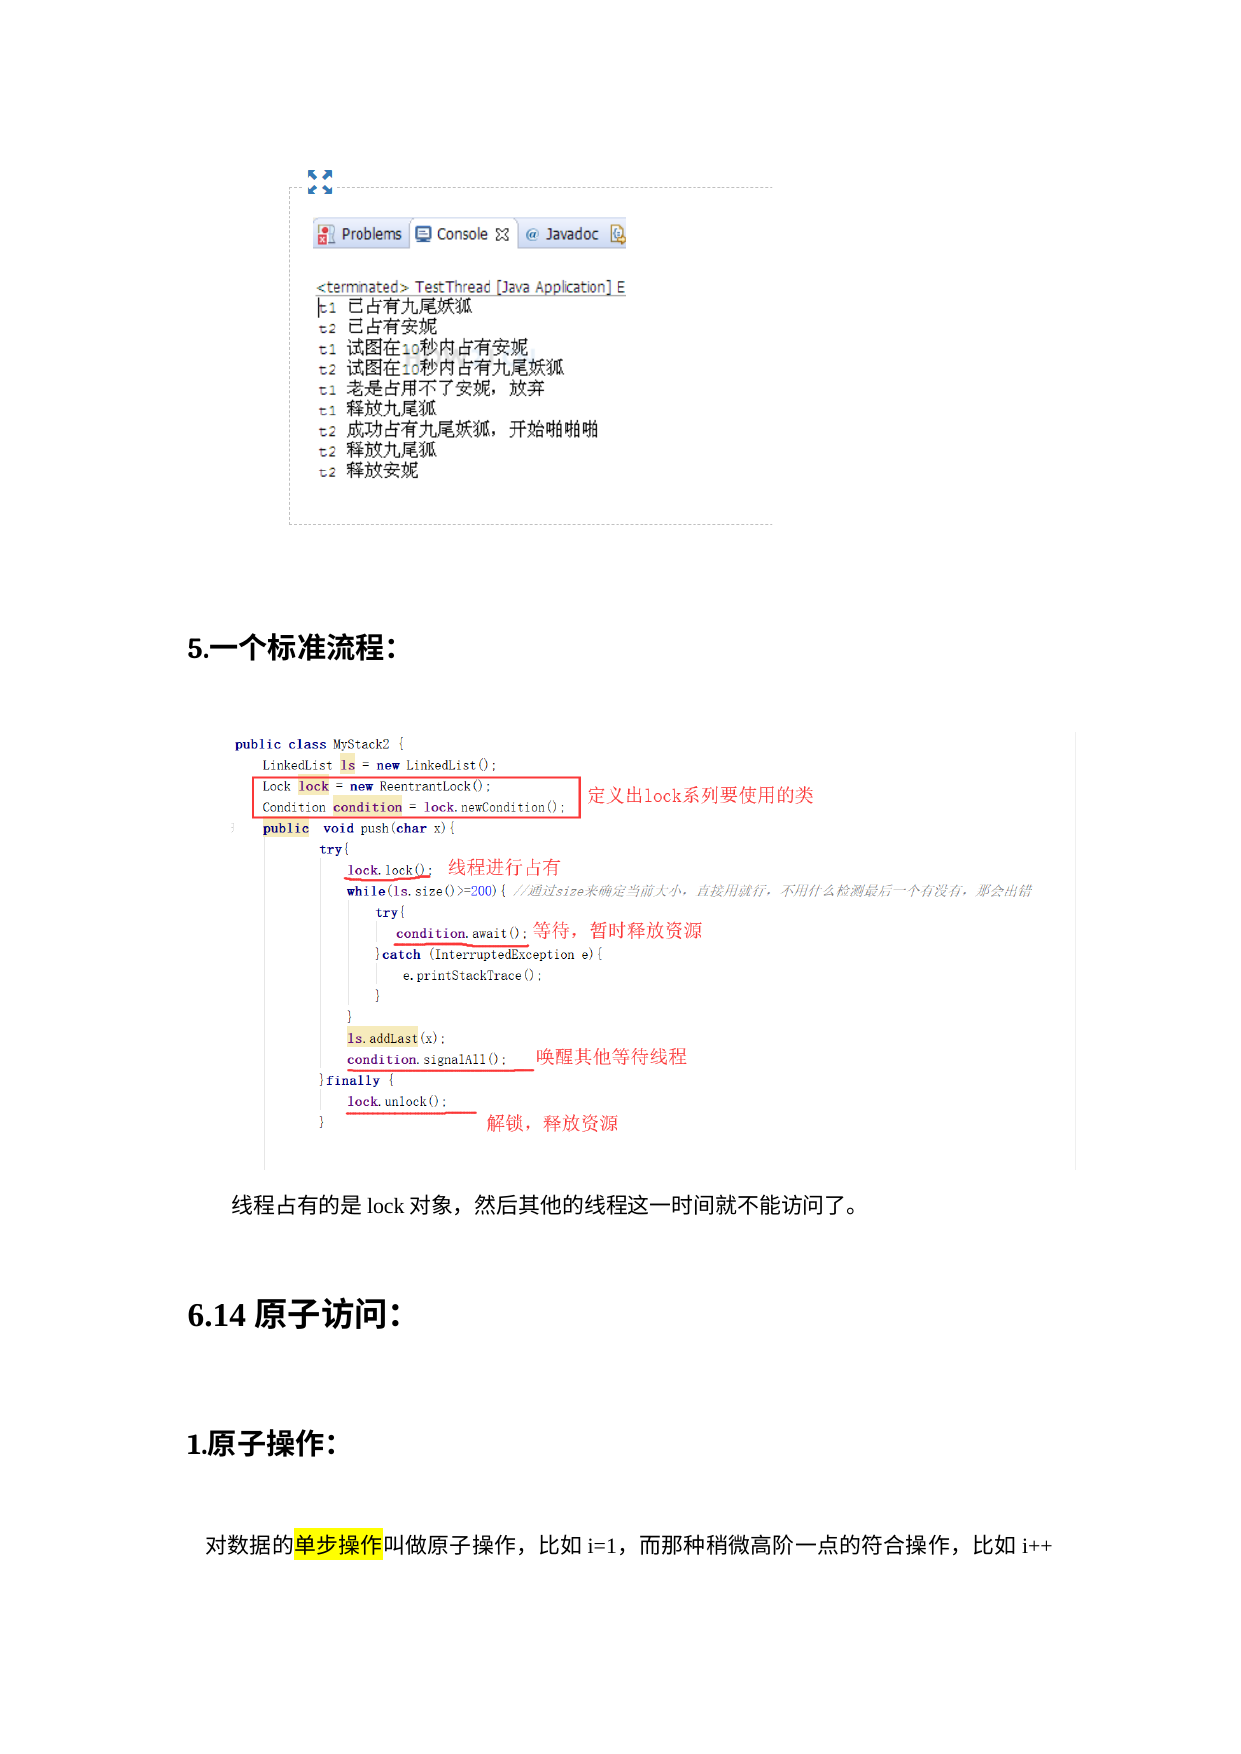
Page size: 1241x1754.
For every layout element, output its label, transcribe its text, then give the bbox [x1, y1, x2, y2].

subtitle 5.一个标准流程： [187, 614, 1053, 679]
text 对数据的单步操作叫做原子操作，比如i=1，而那种稍微高阶一点的符合操作，比如i++就不能叫做原子操作了，因为他分了三个步骤 [383, 1528, 1053, 1560]
subtitle 6.14 原子访问： [187, 1279, 1053, 1344]
subtitle 1.原子操作： [187, 1409, 1053, 1474]
picture [231, 732, 1097, 1170]
text 线程占有的是lock对象，然后其他的线程这一时间就不能访问了。 [187, 1187, 1053, 1220]
picture [231, 162, 773, 527]
